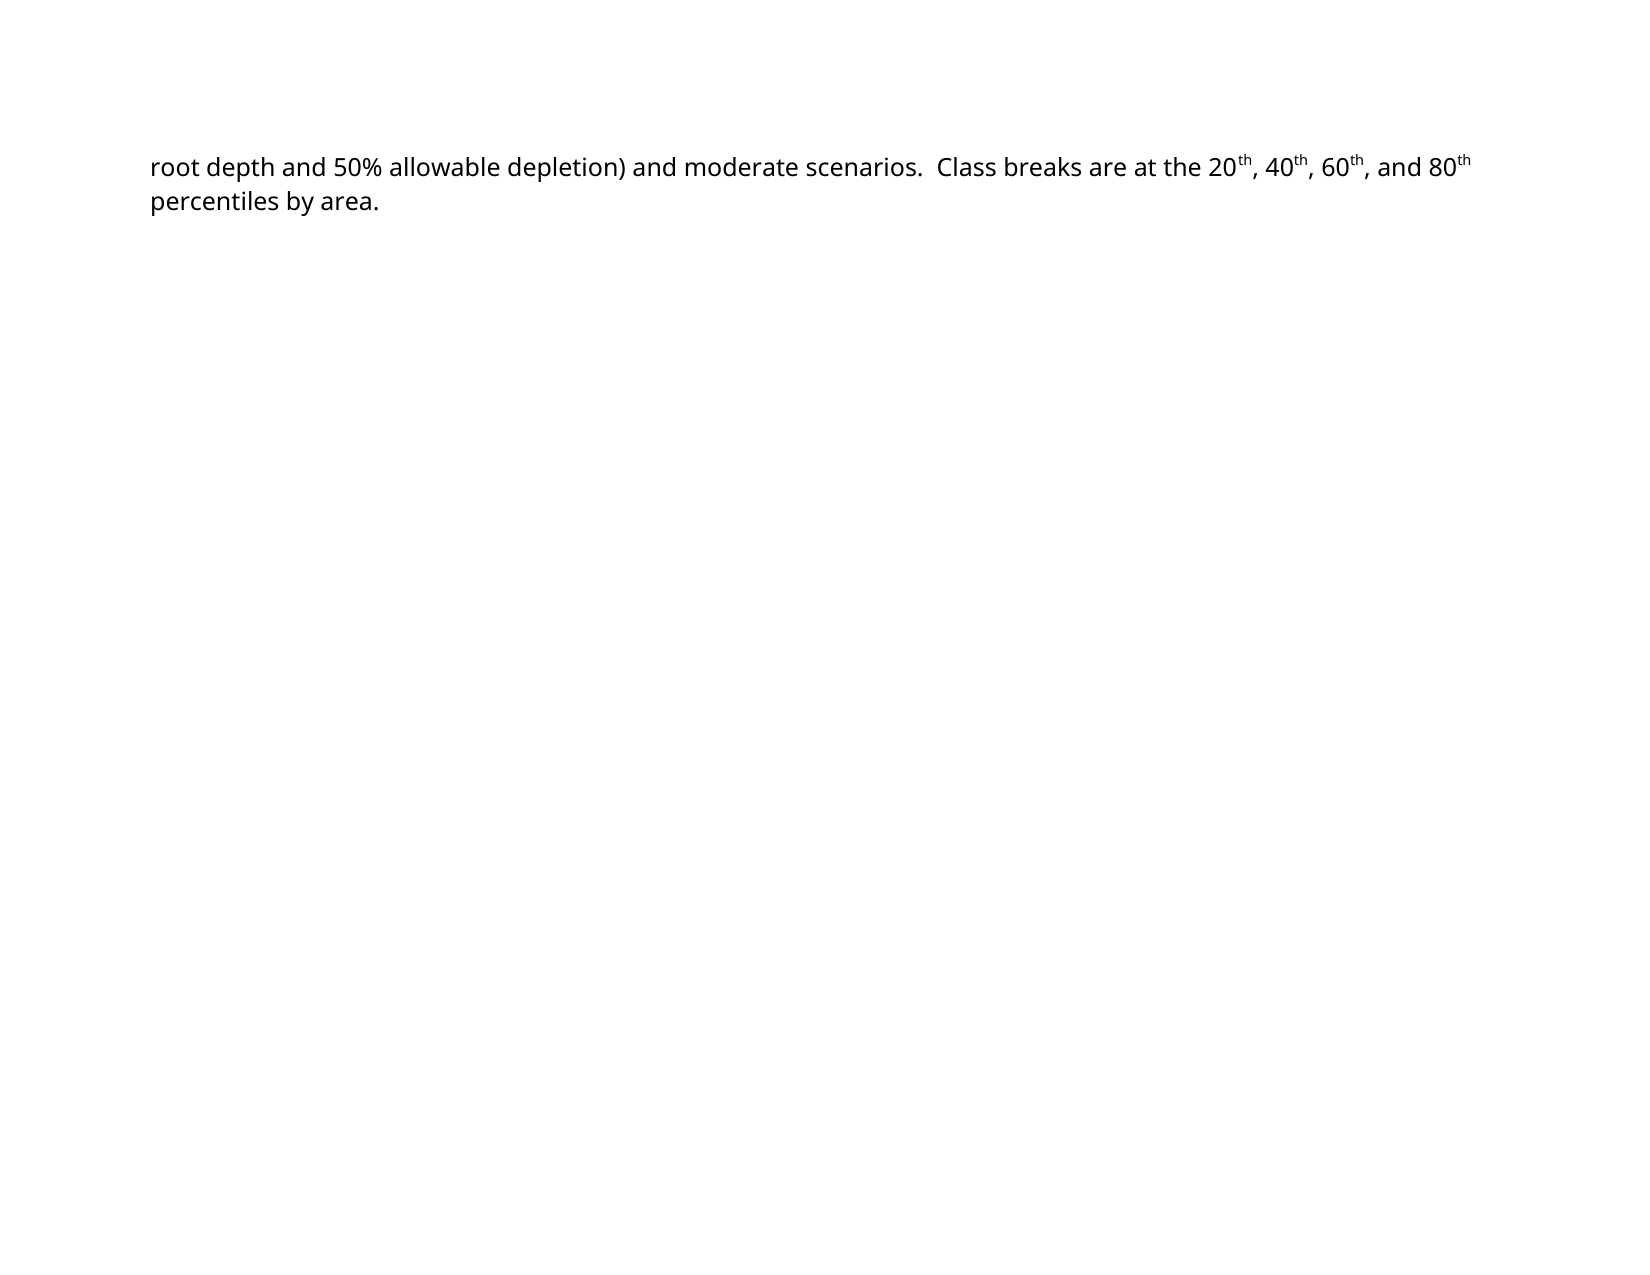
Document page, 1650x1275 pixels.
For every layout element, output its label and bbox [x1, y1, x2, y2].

text [150, 150, 1500, 218]
